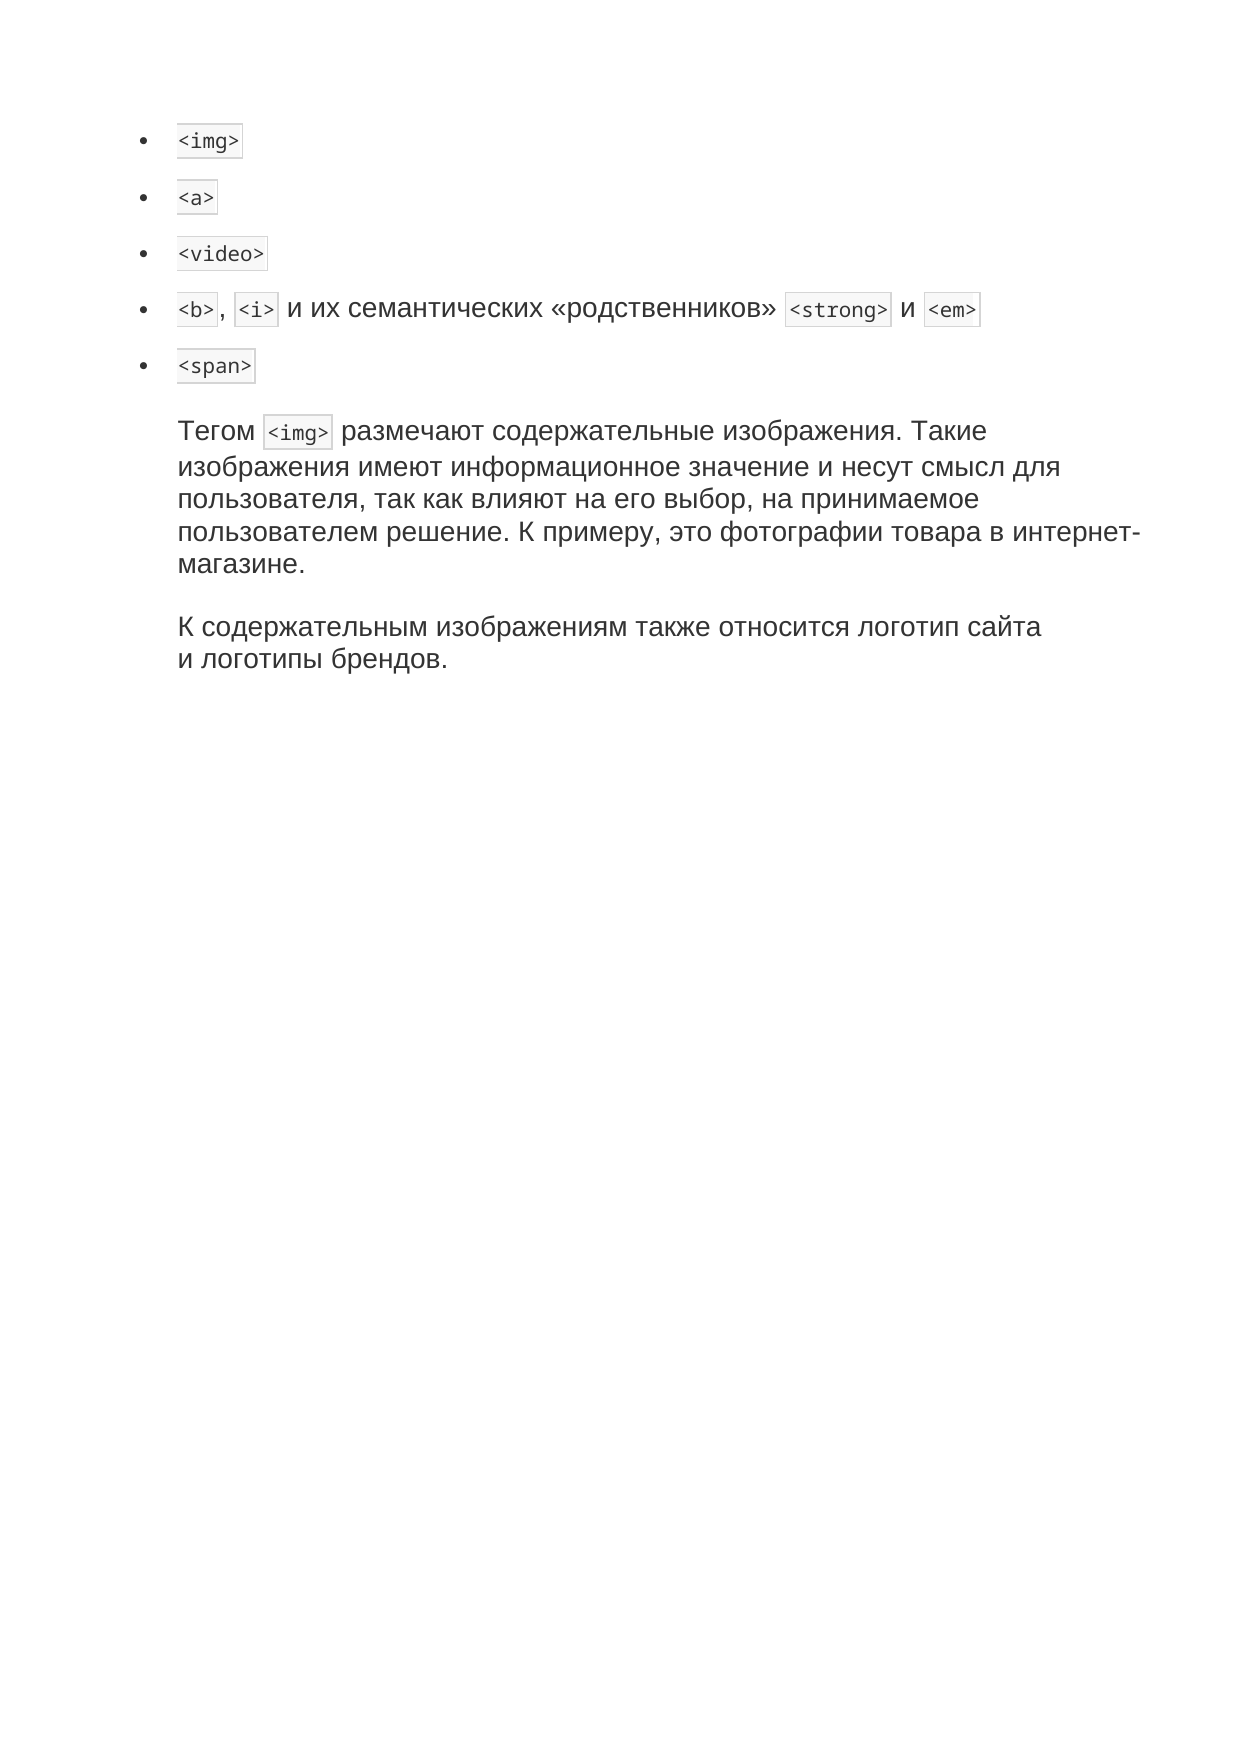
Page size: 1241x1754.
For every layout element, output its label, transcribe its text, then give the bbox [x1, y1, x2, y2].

list <b>, <i> и их семантических «родственников» <strong> и <em> [140, 287, 1152, 327]
list <video> [140, 231, 1152, 271]
text К содержательным изображениям также относится логотип сайта и логотипы брендов. [177, 609, 1152, 674]
text Тегом <img> размечают содержательные изображения. Такие изображения имеют информационное значение и несут смысл для пользователя, так как влияют на его выбор, на принимаемое пользователем решение. К примеру, это фотографии товара в интернет-магазине. [177, 414, 1152, 579]
list <span> [140, 343, 1152, 384]
list <img> [140, 118, 1152, 159]
list <a> [140, 174, 1152, 215]
